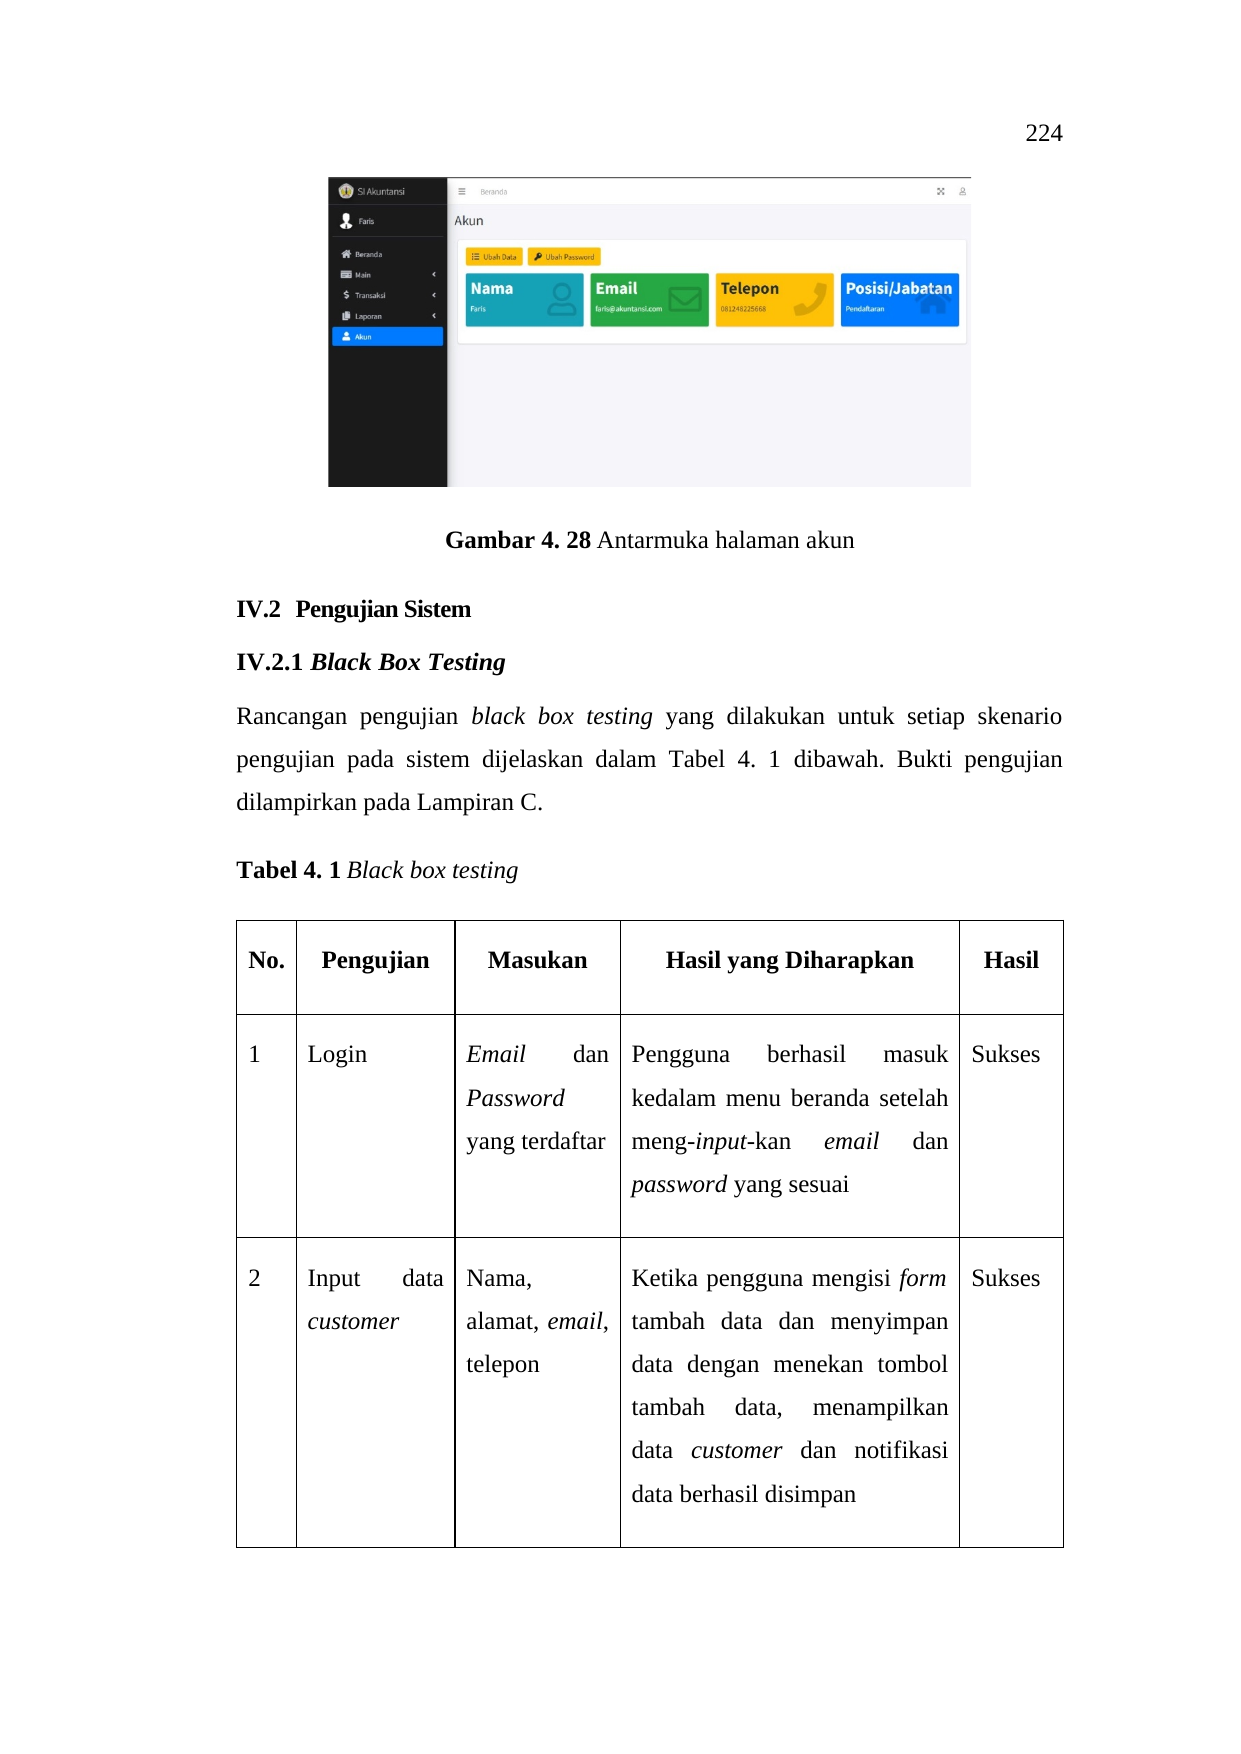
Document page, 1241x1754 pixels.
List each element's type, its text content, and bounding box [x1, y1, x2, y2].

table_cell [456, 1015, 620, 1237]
subtitle Pengujian Sistem [236, 594, 1063, 622]
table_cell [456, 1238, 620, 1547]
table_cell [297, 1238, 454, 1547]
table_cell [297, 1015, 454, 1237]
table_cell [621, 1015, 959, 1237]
text Tabel 4. 1 Black box testing [236, 856, 1063, 884]
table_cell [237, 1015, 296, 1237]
text Rancangan pengujian black box testing yang dilakukan untuk setiap skenario pengujian pada sistem dijelaskan dalam Tabel 4. 1 dibawah. Bukti pengujian dilampirkan pada Lampiran C. [236, 701, 1063, 816]
picture [328, 177, 972, 487]
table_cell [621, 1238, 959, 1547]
subtitle Black Box Testing [236, 647, 1063, 676]
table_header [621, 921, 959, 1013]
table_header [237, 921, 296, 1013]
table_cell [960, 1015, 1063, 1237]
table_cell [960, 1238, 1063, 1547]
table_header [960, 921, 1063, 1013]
text Gambar 4. 28 Antarmuka halaman akun [236, 526, 1063, 554]
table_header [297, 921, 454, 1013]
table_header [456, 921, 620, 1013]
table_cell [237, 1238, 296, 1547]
